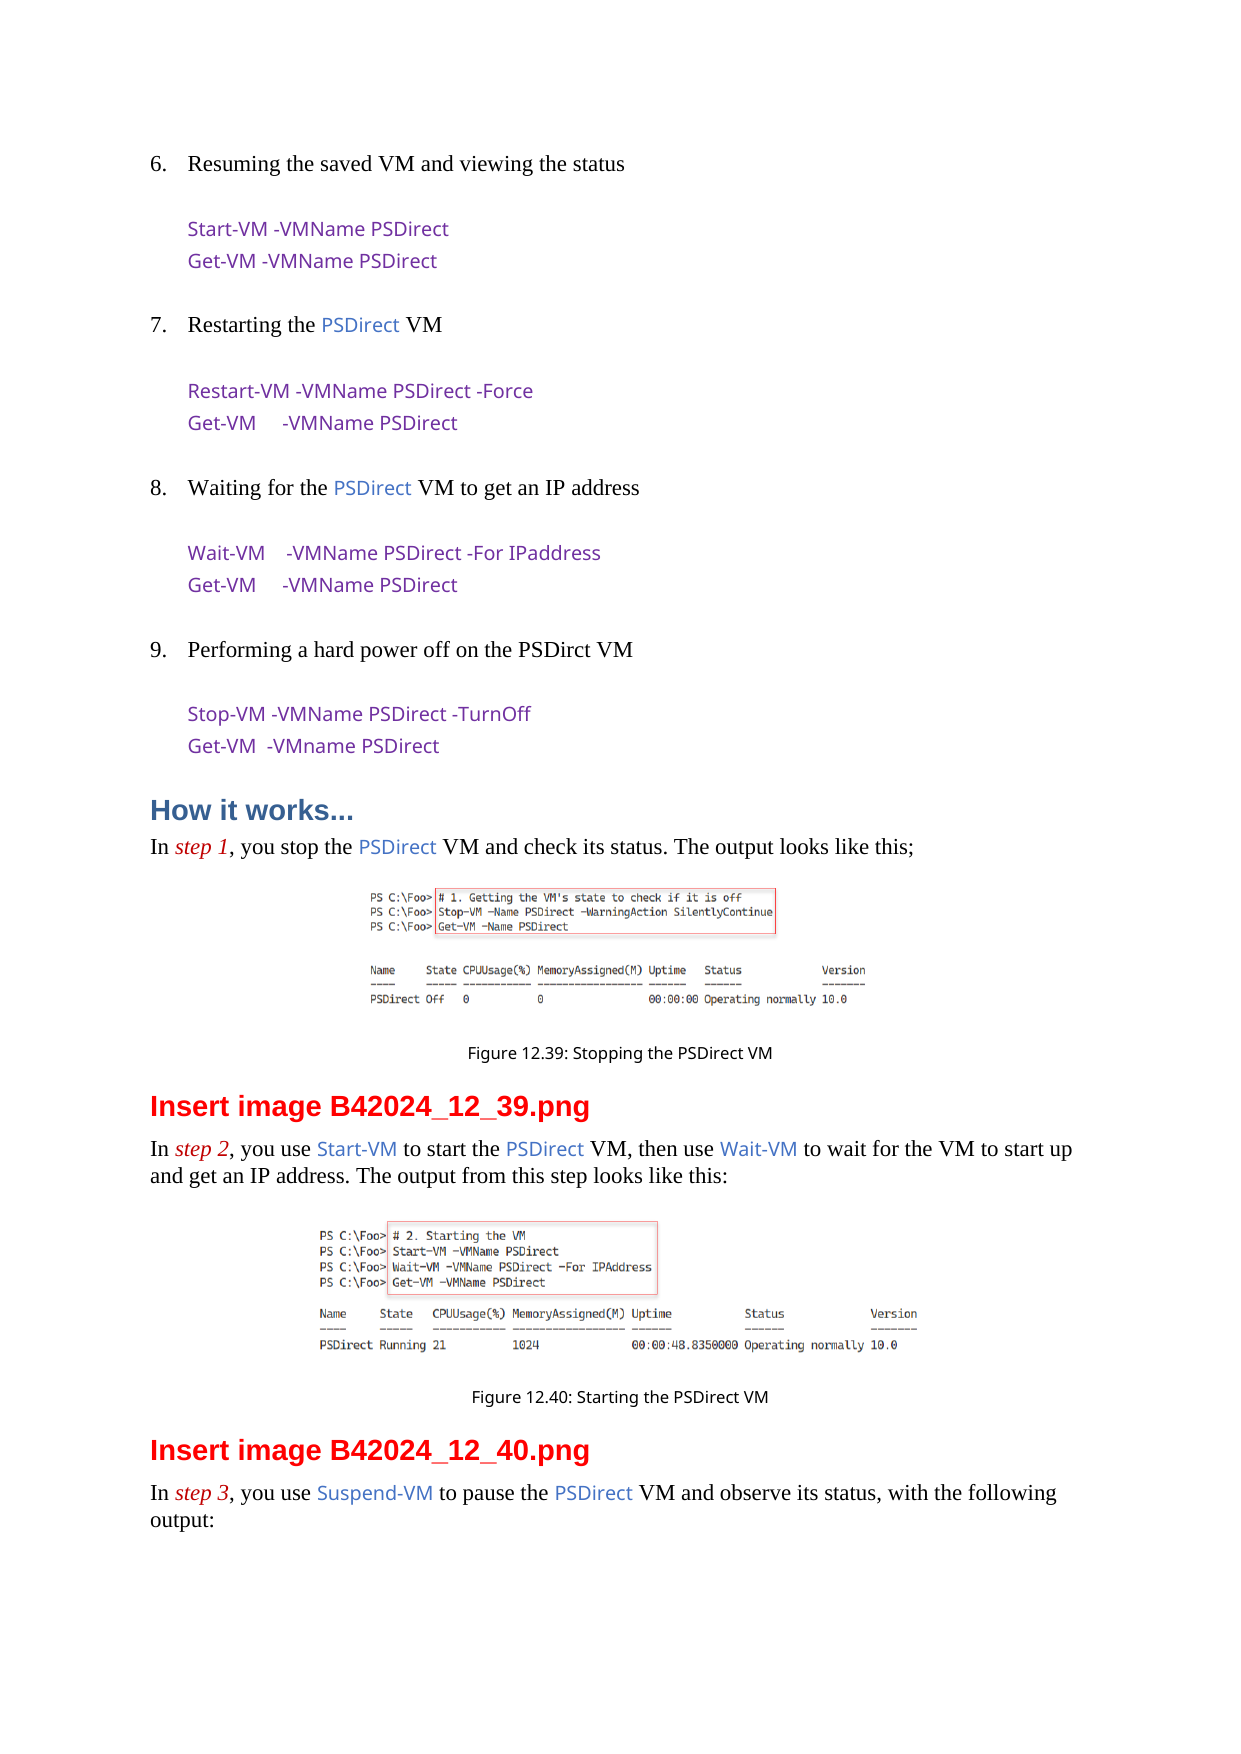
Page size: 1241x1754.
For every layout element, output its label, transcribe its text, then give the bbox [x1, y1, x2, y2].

text In step 1, you stop the PSDirect VM and check its status. The output looks like this; [150, 833, 1090, 860]
text Figure 12.39: Stopping the PSDirect VM [150, 1042, 1090, 1064]
text Insert image B42024_12_39.png [150, 1089, 1090, 1123]
text Get-VM -VMname PSDirect [187, 733, 1090, 760]
text In step 3, you use Suspend-VM to pause the PSDirect VM and observe its status, with the following output: [150, 1479, 1090, 1533]
text Get-VM -VMName PSDirect [187, 409, 1090, 436]
text Performing a hard power off on the PSDirct VM [150, 636, 1053, 662]
text Wait-VM -VMName PSDirect -For IPaddress [187, 539, 1090, 566]
text Resuming the saved VM and viewing the status [150, 150, 1053, 176]
text Get-VM -VMName PSDirect [187, 247, 1090, 274]
text Waiting for the PSDirect VM to get an IP address [150, 473, 1053, 501]
text Figure 12.40: Starting the PSDirect VM [150, 1386, 1090, 1408]
text Start-VM -VMName PSDirect [187, 215, 1090, 242]
text Stop-VM -VMName PSDirect -TurnOff [187, 701, 1090, 727]
text In step 2, you use Start-VM to start the PSDirect VM, then use Wait-VM to wait for the VM to start up and get an IP address. The output from this step looks like this: [150, 1135, 1090, 1189]
text Restarting the PSDirect VM [150, 311, 1053, 338]
subtitle How it works... [150, 793, 1090, 827]
picture [303, 1213, 938, 1361]
text Restart-VM -VMName PSDirect -Force [187, 377, 1090, 404]
picture [361, 885, 880, 1017]
text Insert image B42024_12_40.png [150, 1433, 1090, 1467]
text Get-VM -VMName PSDirect [187, 571, 1090, 598]
